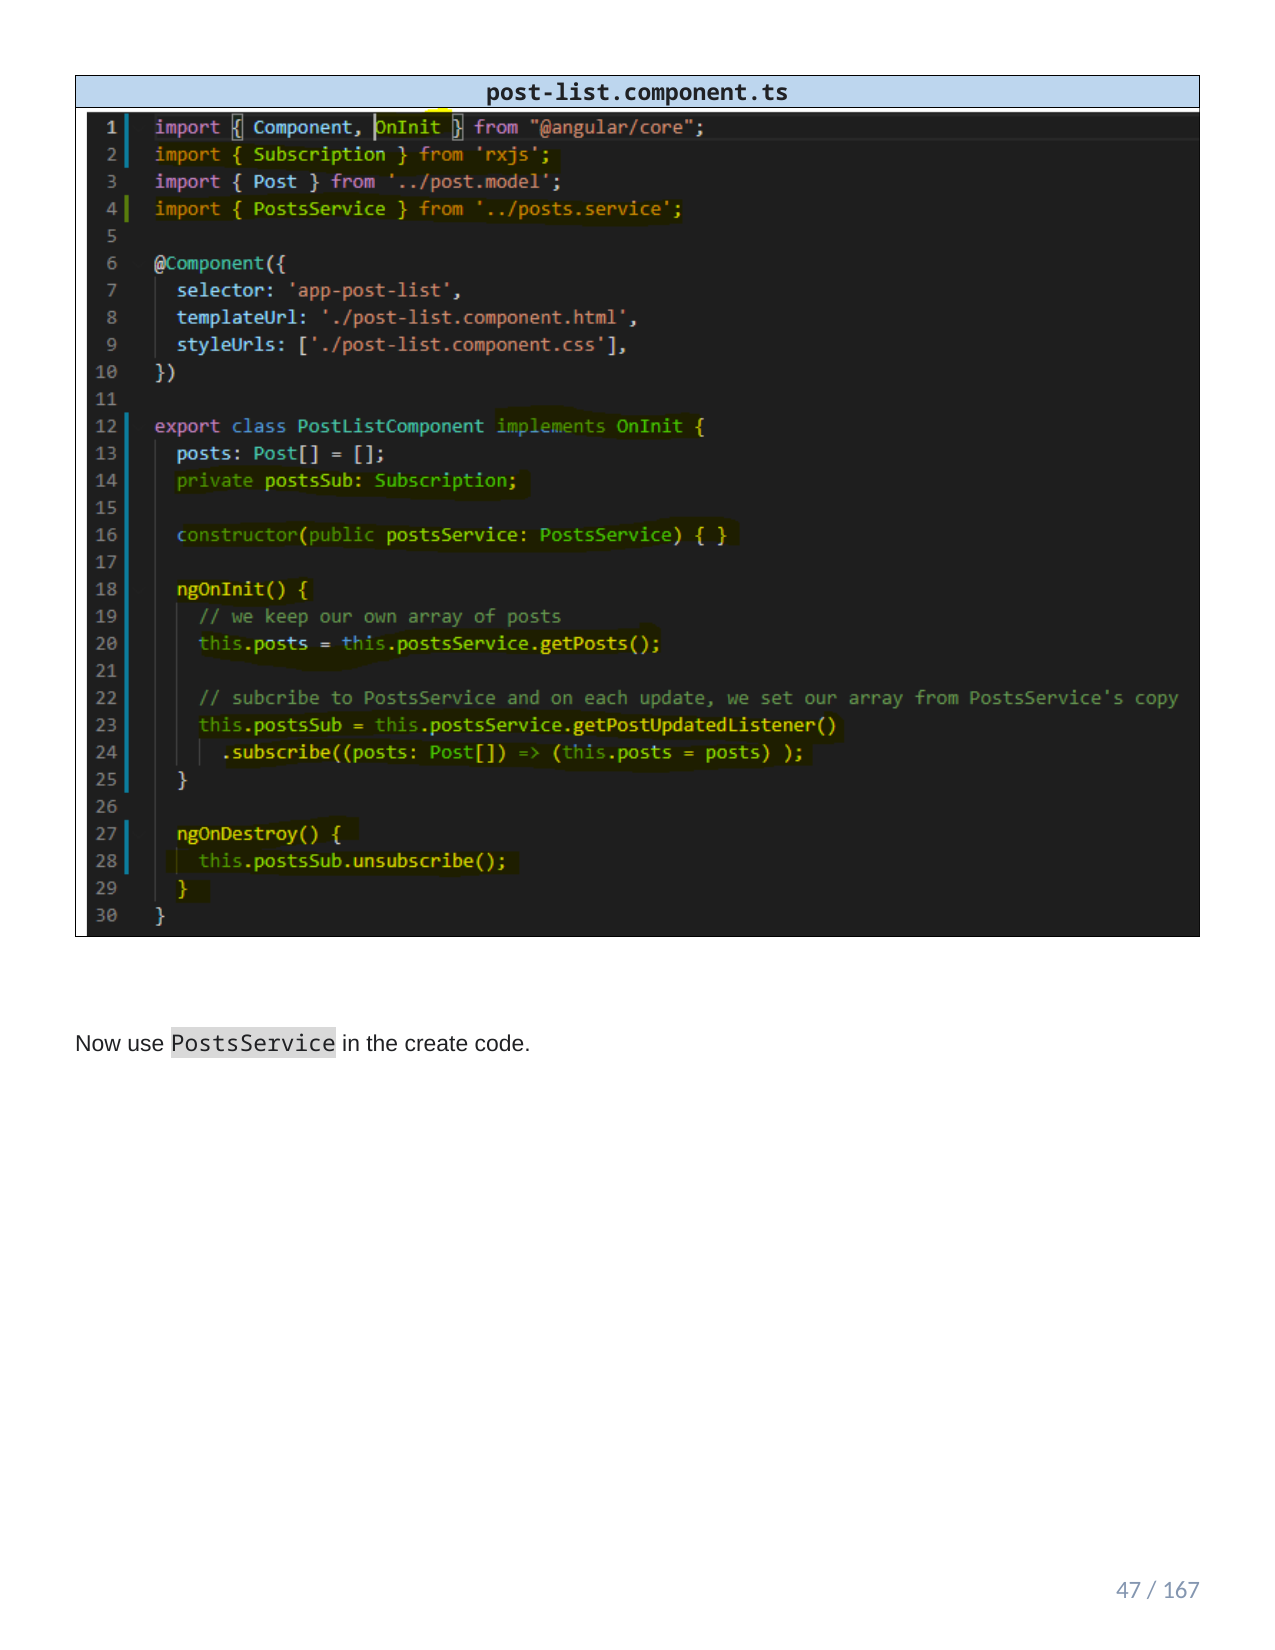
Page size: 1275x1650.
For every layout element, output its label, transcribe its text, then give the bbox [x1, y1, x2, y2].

table_cell [76, 108, 86, 936]
table_header post-list.component.ts [76, 76, 1199, 107]
text Now use PostsService in the create code. [336, 1027, 1200, 1058]
picture [86, 108, 1200, 936]
